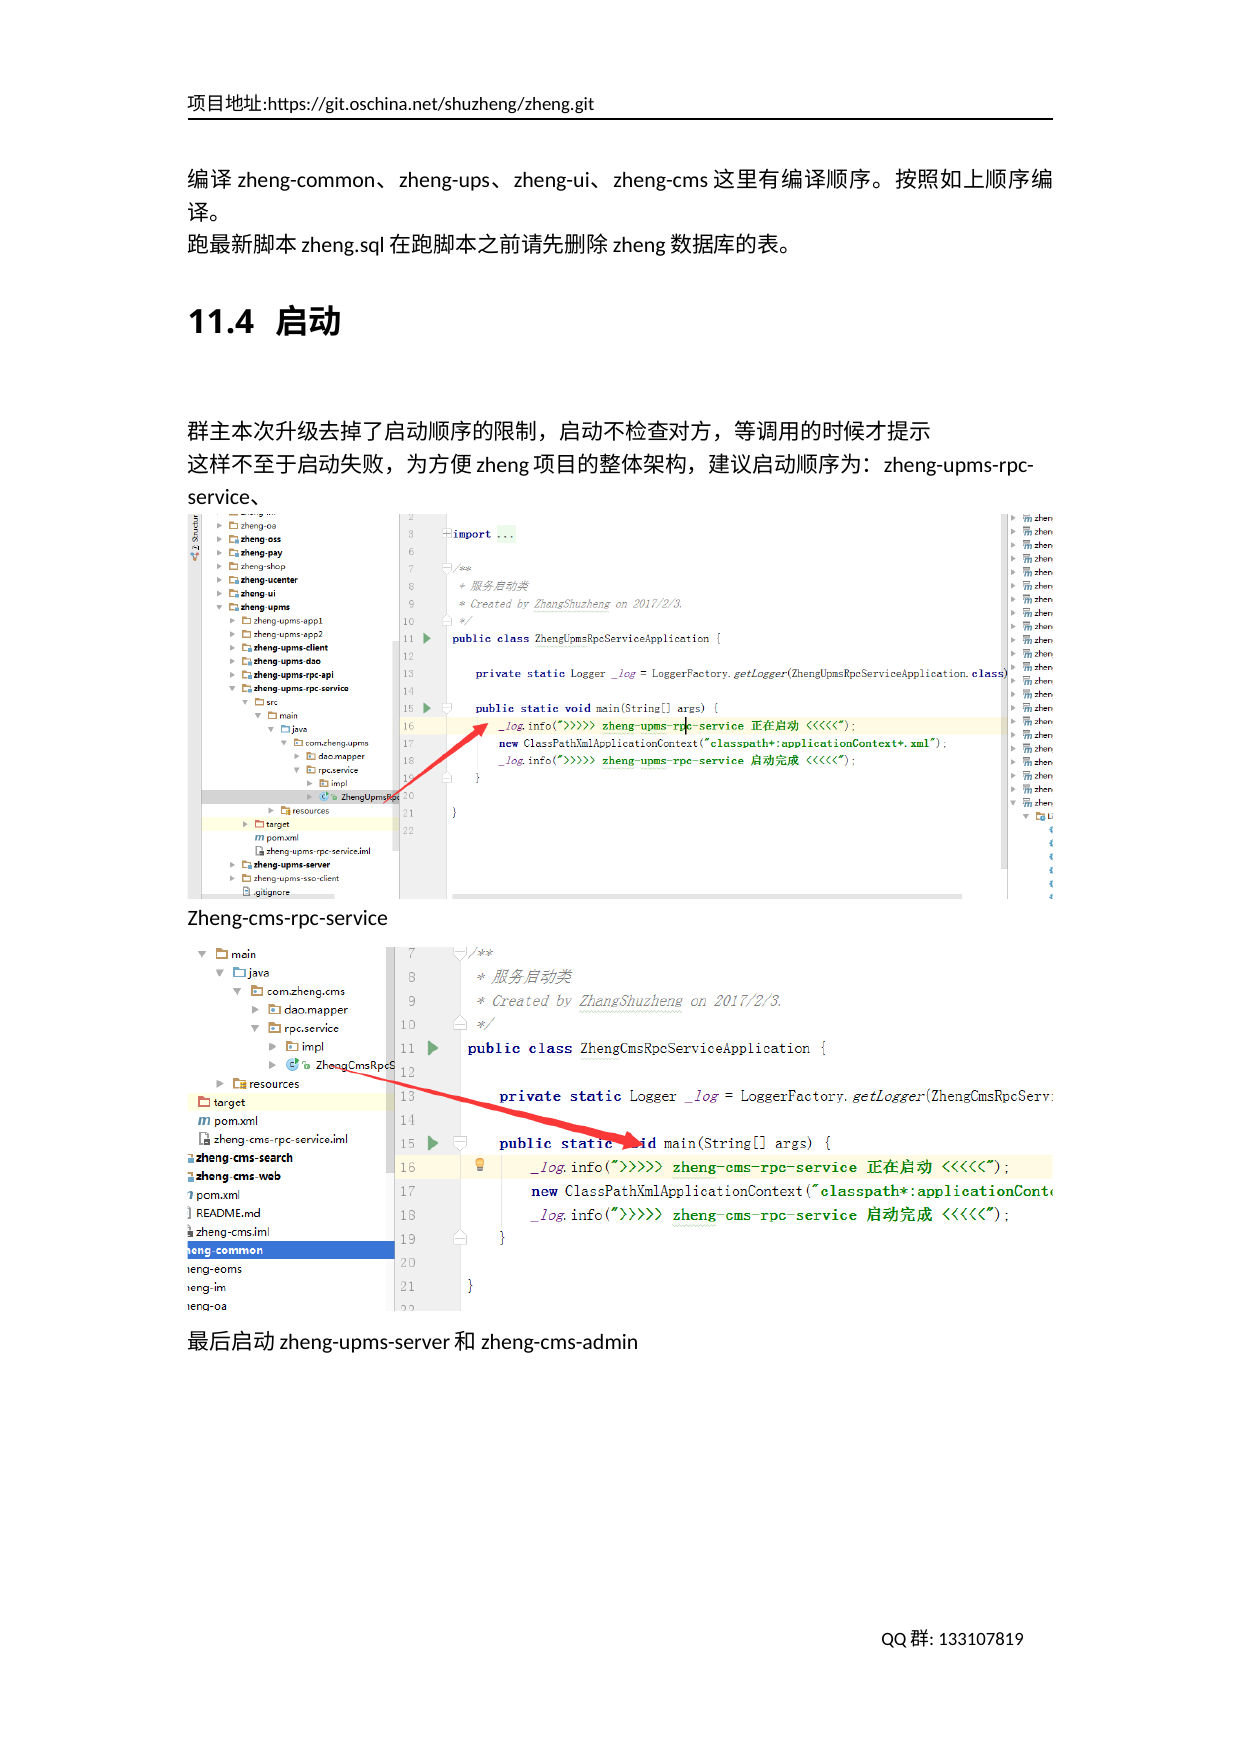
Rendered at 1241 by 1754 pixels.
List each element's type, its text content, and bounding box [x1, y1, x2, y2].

text 最后启动zheng-upms-server和zheng-cms-admin [187, 1324, 1053, 1356]
text Zheng-cms-rpc-service [187, 901, 1053, 934]
text 跑最新脚本zheng.sql 在跑脚本之前请先删除zheng数据库的表。 [187, 227, 1053, 259]
subtitle 启动 [187, 287, 1053, 352]
text 群主本次升级去掉了启动顺序的限制，启动不检查对方，等调用的时候才提示 这样不至于启动失败，为方便zheng项目的整体架构，建议启动顺序为：zheng-upms-rpc-service、 [187, 414, 1053, 514]
text 编译zheng-common、zheng-ups、zheng-ui、zheng-cms这里有编译顺序。按照如上顺序编译。 [187, 162, 1053, 227]
picture [187, 947, 1053, 1311]
picture [187, 514, 1053, 899]
